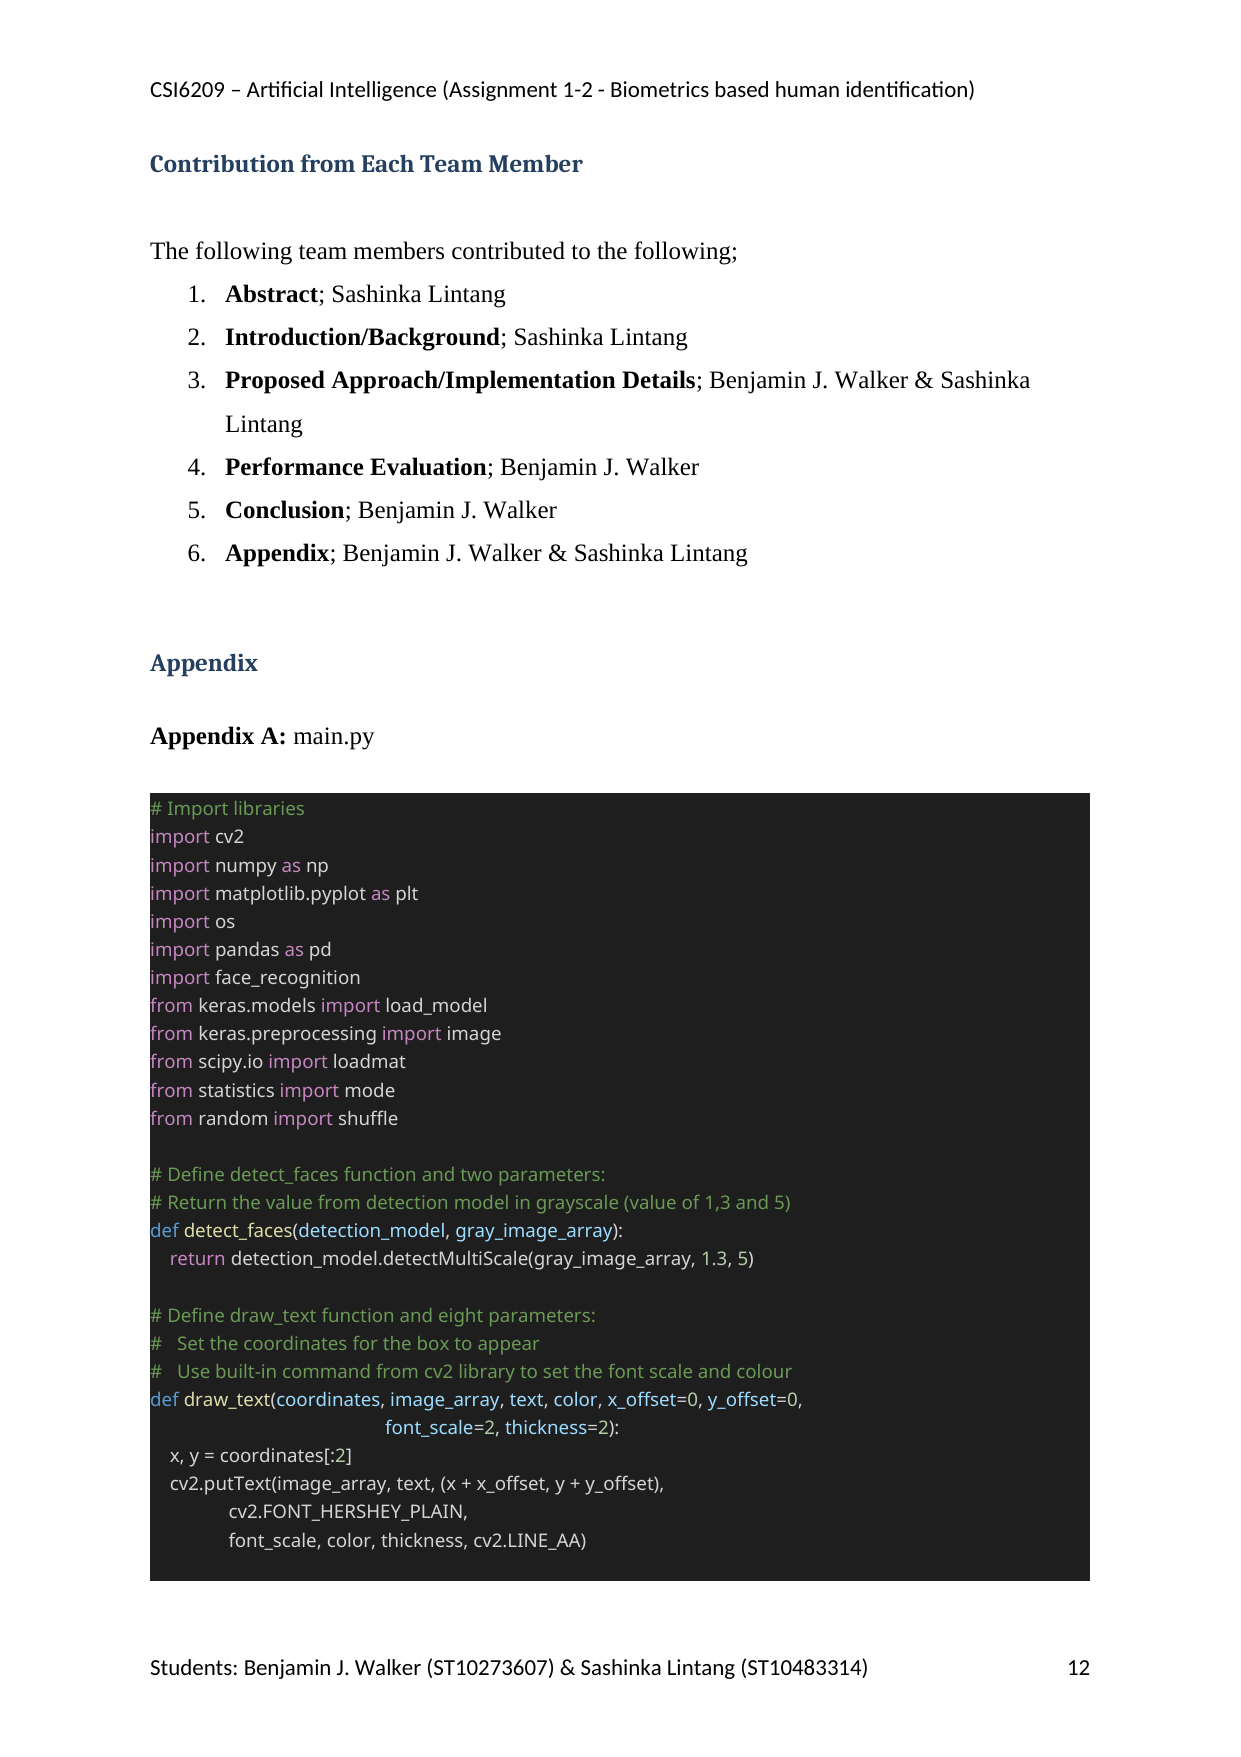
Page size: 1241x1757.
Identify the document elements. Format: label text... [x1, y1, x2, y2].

text # Define detect_faces function and two parameters: [150, 1159, 1090, 1187]
text import numpy as np [150, 849, 1090, 877]
text # Define draw_text function and eight parameters: [150, 1299, 1090, 1327]
text import face_recognition [150, 962, 1090, 990]
list Appendix; Benjamin J. Walker & Sashinka Lintang [187, 538, 1090, 567]
text def draw_text(coordinates, image_array, text, color, x_offset=0, y_offset=0, [150, 1384, 1090, 1412]
text from keras.models import load_model [150, 990, 1090, 1018]
list Introduction/Background; Sashinka Lintang [187, 322, 1090, 351]
text import matplotlib.pyplot as plt [150, 877, 1090, 906]
text # Return the value from detection model in grayscale (value of 1,3 and 5) [150, 1187, 1090, 1215]
text # Set the coordinates for the box to appear [150, 1327, 1090, 1356]
list Proposed Approach/Implementation Details; Benjamin J. Walker & Sashinka Lintang [187, 366, 1090, 437]
text # Use built-in command from cv2 library to set the font scale and colour [150, 1356, 1090, 1384]
text cv2.FONT_HERSHEY_PLAIN, [150, 1496, 1090, 1524]
list Abstract; Sashinka Lintang [187, 279, 1090, 308]
text import os [150, 906, 1090, 934]
text # Import libraries [150, 793, 1090, 821]
text from scipy.io import loadmat [150, 1046, 1090, 1074]
text return detection_model.detectMultiScale(gray_image_array, 1.3, 5) [150, 1243, 1090, 1271]
text from random import shuffle [150, 1102, 1090, 1131]
text font_scale, color, thickness, cv2.LINE_AA) [150, 1524, 1090, 1552]
list Conclusion; Benjamin J. Walker [187, 495, 1090, 524]
subtitle Contribution from Each Team Member [150, 150, 1090, 179]
text The following team members contributed to the following; [150, 236, 1090, 265]
text from statistics import mode [150, 1074, 1090, 1102]
text cv2.putText(image_array, text, (x + x_offset, y + y_offset), [150, 1468, 1090, 1496]
text import pandas as pd [150, 934, 1090, 962]
subtitle Appendix [150, 649, 1090, 678]
text def detect_faces(detection_model, gray_image_array): [150, 1215, 1090, 1243]
text Appendix A: main.py [150, 721, 1090, 750]
list Performance Evaluation; Benjamin J. Walker [187, 452, 1090, 481]
text font_scale=2, thickness=2): [150, 1412, 1090, 1440]
text from keras.preprocessing import image [150, 1018, 1090, 1046]
text x, y = coordinates[:2] [150, 1440, 1090, 1468]
text import cv2 [150, 821, 1090, 849]
